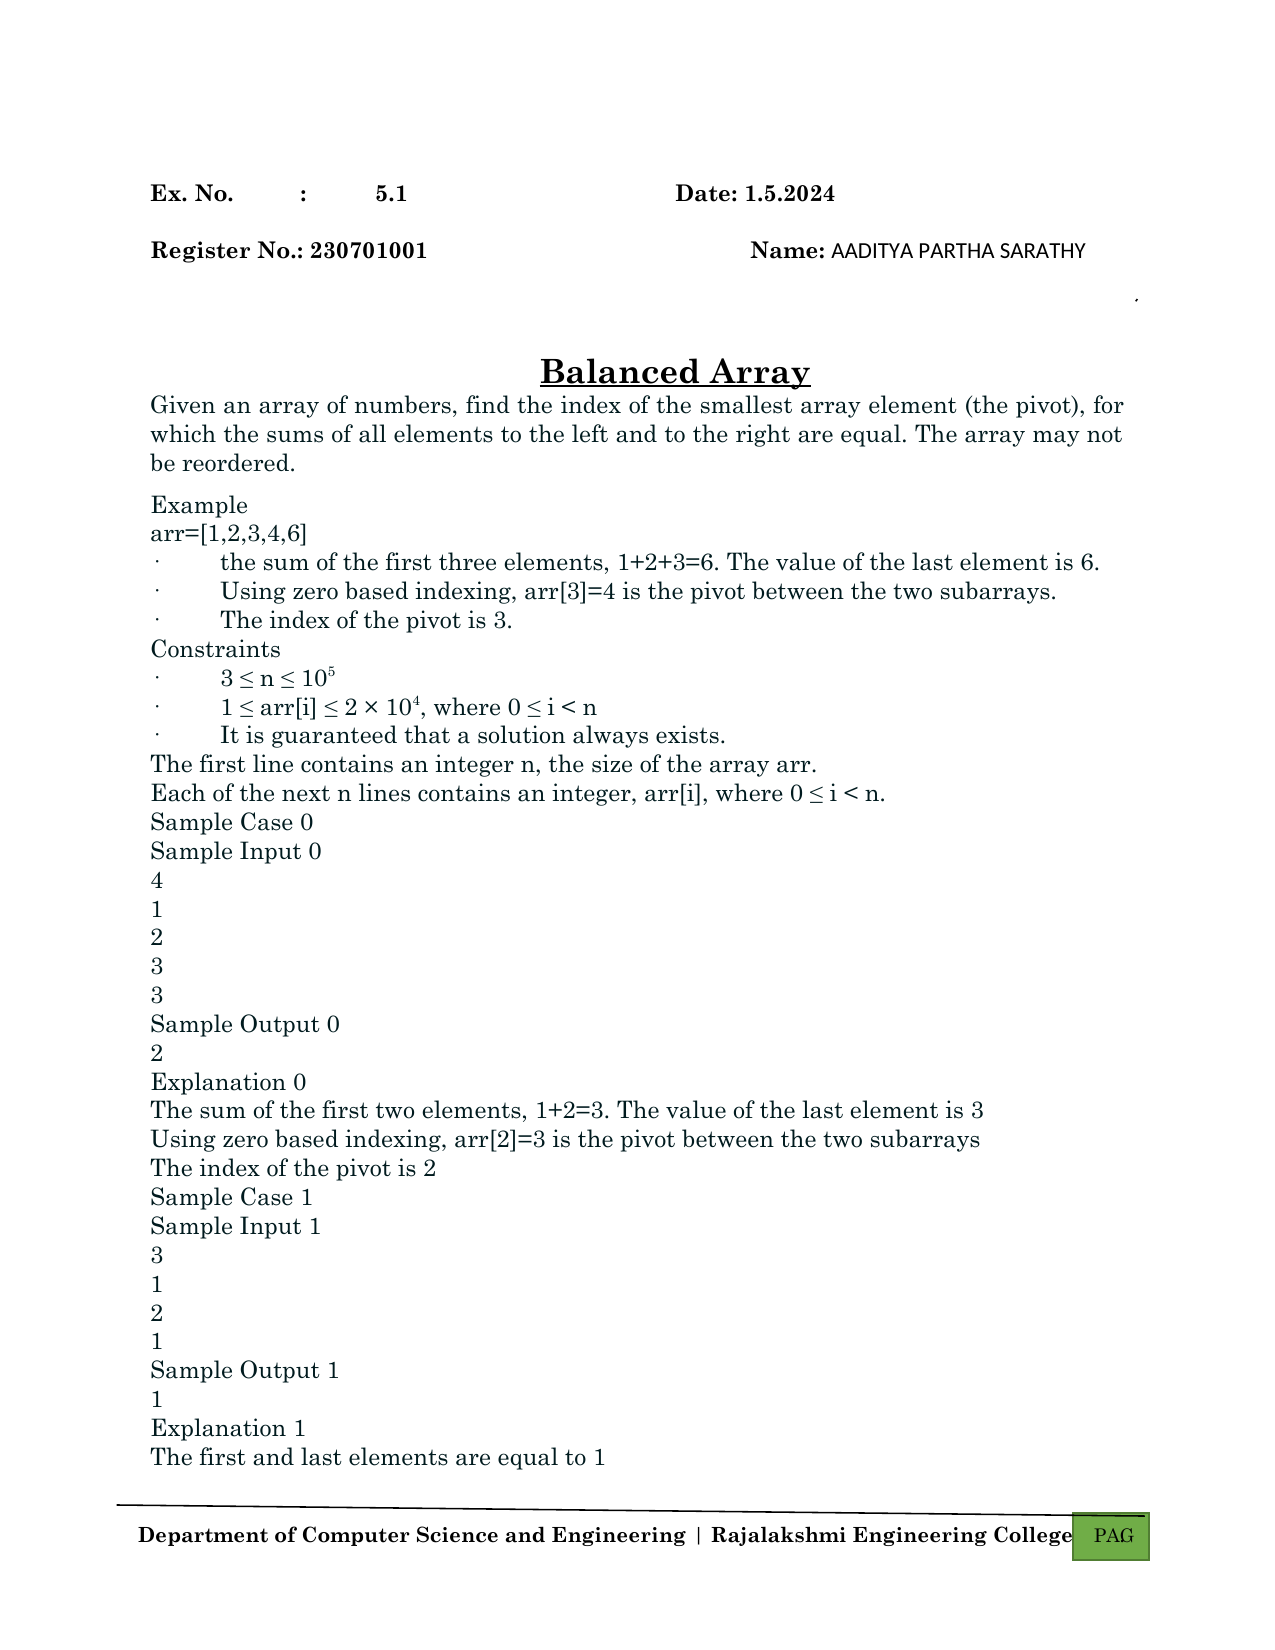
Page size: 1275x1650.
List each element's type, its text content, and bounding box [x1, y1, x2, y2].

text Constraints [150, 634, 1125, 662]
text Example [150, 489, 1125, 518]
text Sample Output 1 [150, 1355, 1125, 1384]
text Balanced Array [225, 350, 1125, 390]
text The index of the pivot is 2 [150, 1153, 1125, 1182]
text · 3 ≤ n ≤ 105 [150, 662, 1125, 691]
text The sum of the first two elements, 1+2=3. The value of the last element is 3 [150, 1095, 1125, 1124]
text · the sum of the first three elements, 1+2+3=6. The value of the last element is 6. [150, 547, 1125, 576]
text 2 [150, 1297, 1125, 1326]
text Sample Output 0 [150, 1009, 1125, 1038]
text 1 [150, 1384, 1125, 1413]
text Using zero based indexing, arr[2]=3 is the pivot between the two subarrays [150, 1124, 1125, 1153]
text Sample Input 0 [150, 836, 1125, 864]
text 2 [150, 922, 1125, 951]
text Sample Case 1 [150, 1182, 1125, 1211]
text · The index of the pivot is 3. [150, 605, 1125, 634]
text 2 [150, 1038, 1125, 1066]
text The first line contains an integer n, the size of the array arr. [150, 749, 1125, 778]
text · 1 ≤ arr[i] ≤ 2 × 104, where 0 ≤ i < n [150, 691, 1125, 720]
text 1 [150, 1268, 1125, 1297]
text Sample Input 1 [150, 1211, 1125, 1239]
text Sample Case 0 [150, 807, 1125, 836]
text 3 [150, 980, 1125, 1009]
text 4 [150, 864, 1125, 893]
text arr=[1,2,3,4,6] [150, 518, 1125, 547]
text 1 [150, 1326, 1125, 1355]
text Each of the next n lines contains an integer, arr[i], where 0 ≤ i < n. [150, 778, 1125, 807]
text Register No.: 230701001 Name: AADITYA PARTHA SARATHY [150, 236, 1125, 264]
text 1 [150, 893, 1125, 922]
text Explanation 0 [150, 1066, 1125, 1095]
text · Using zero based indexing, arr[3]=4 is the pivot between the two subarrays. [150, 576, 1125, 605]
text · It is guaranteed that a solution always exists. [150, 720, 1125, 749]
text Explanation 1 [150, 1413, 1125, 1442]
text Ex. No. : 5.1 Date: 1.5.2024 [150, 179, 1125, 207]
text 3 [150, 951, 1125, 980]
text Given an array of numbers, find the index of the smallest array element (the pivot), for which the sums of all elements to the left and to the right are equal. The array may not be reordered. [150, 390, 1125, 477]
text 3 [150, 1239, 1125, 1268]
text The first and last elements are equal to 1 [150, 1442, 1125, 1470]
